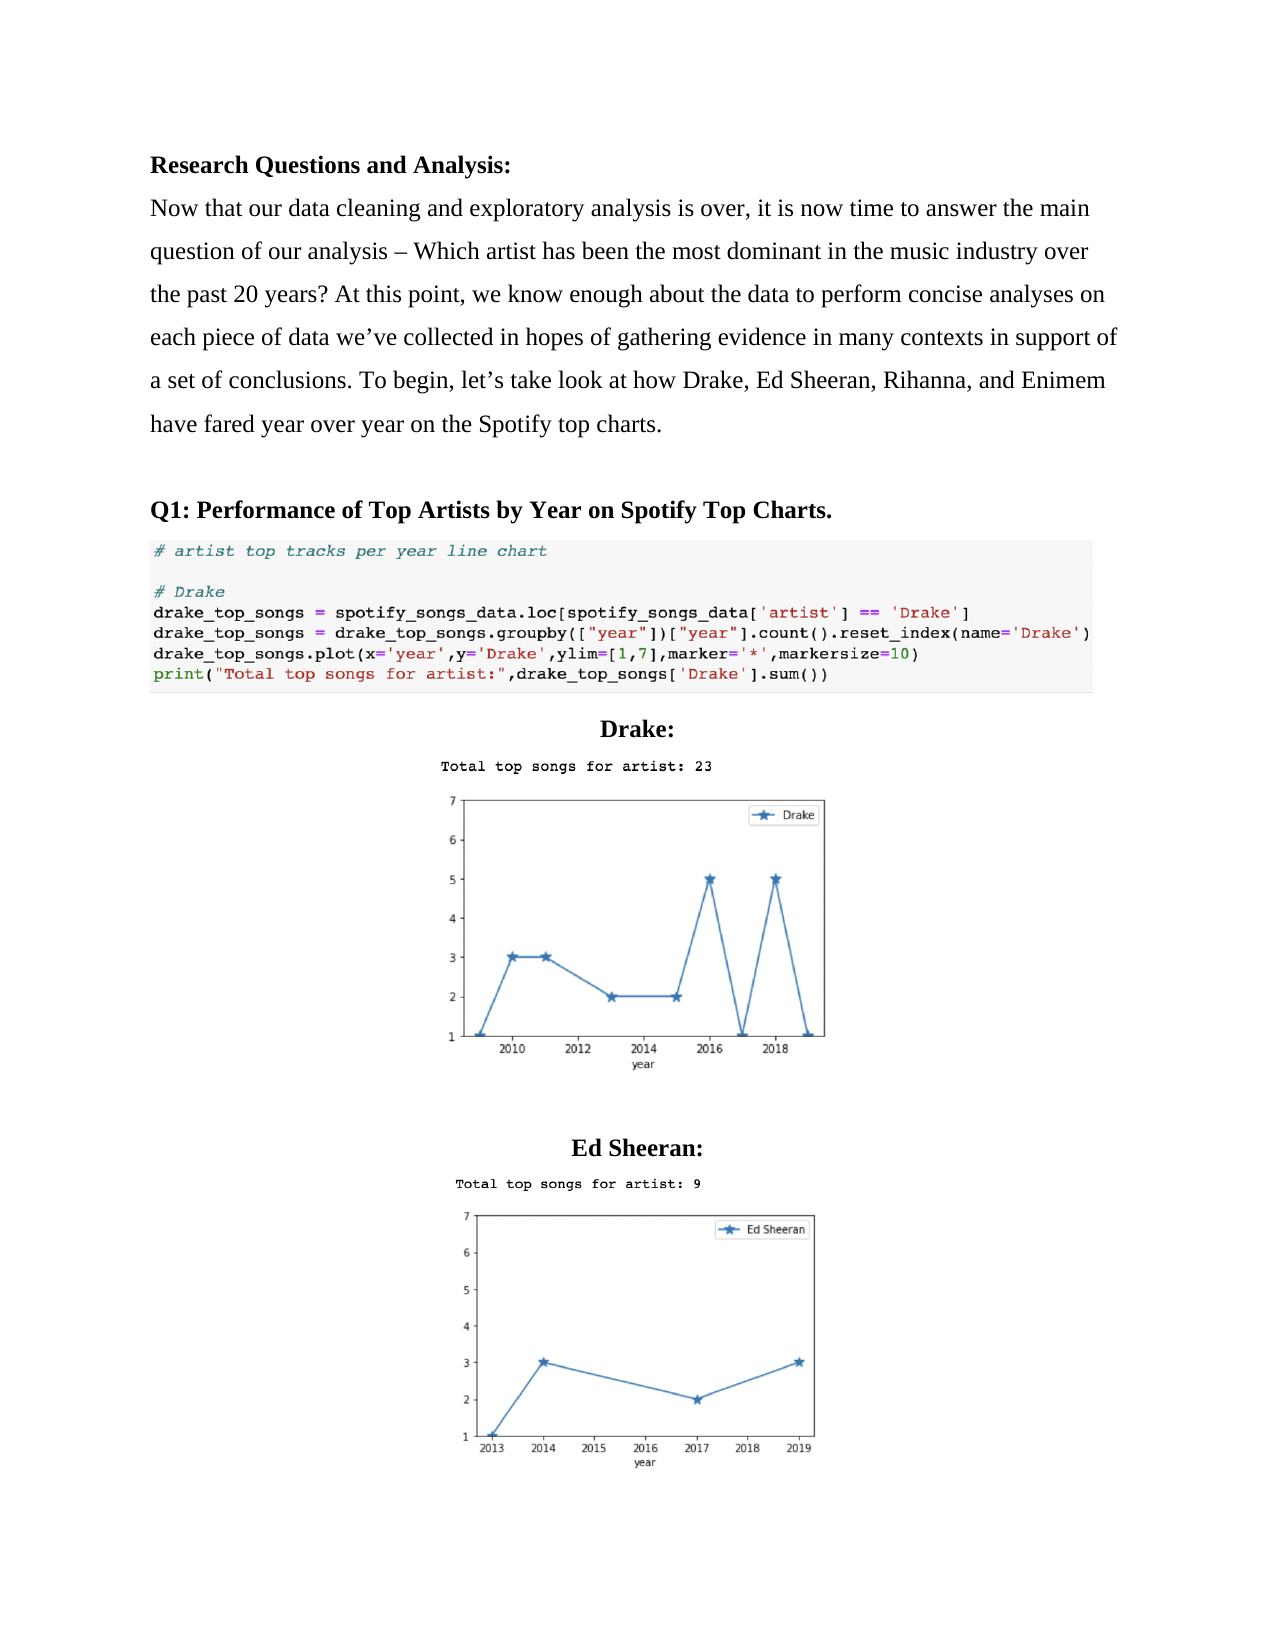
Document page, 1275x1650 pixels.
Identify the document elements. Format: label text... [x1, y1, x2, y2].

text Ed Sheeran: [150, 1133, 1125, 1161]
text Q1: Performance of Top Artists by Year on Spotify Top Charts. [150, 495, 1125, 524]
picture [150, 538, 1094, 699]
text Drake: [150, 714, 1125, 742]
text Now that our data cleaning and exploratory analysis is over, it is now time to answer the main question of our analysis – Which artist has been the most dominant in the music industry over the past 20 years? At this point, we know enough about the data to perform concise analyses on each piece of data we’ve collected in hopes of gathering evidence in many contexts in support of a set of conclusions. To begin, let’s take look at how Drake, Ed Sheeran, Rihanna, and Enimem have fared year over year on the Spotify top charts. [150, 193, 1125, 437]
picture [449, 1175, 826, 1476]
picture [431, 756, 844, 1075]
text Research Questions and Analysis: [150, 150, 1125, 179]
